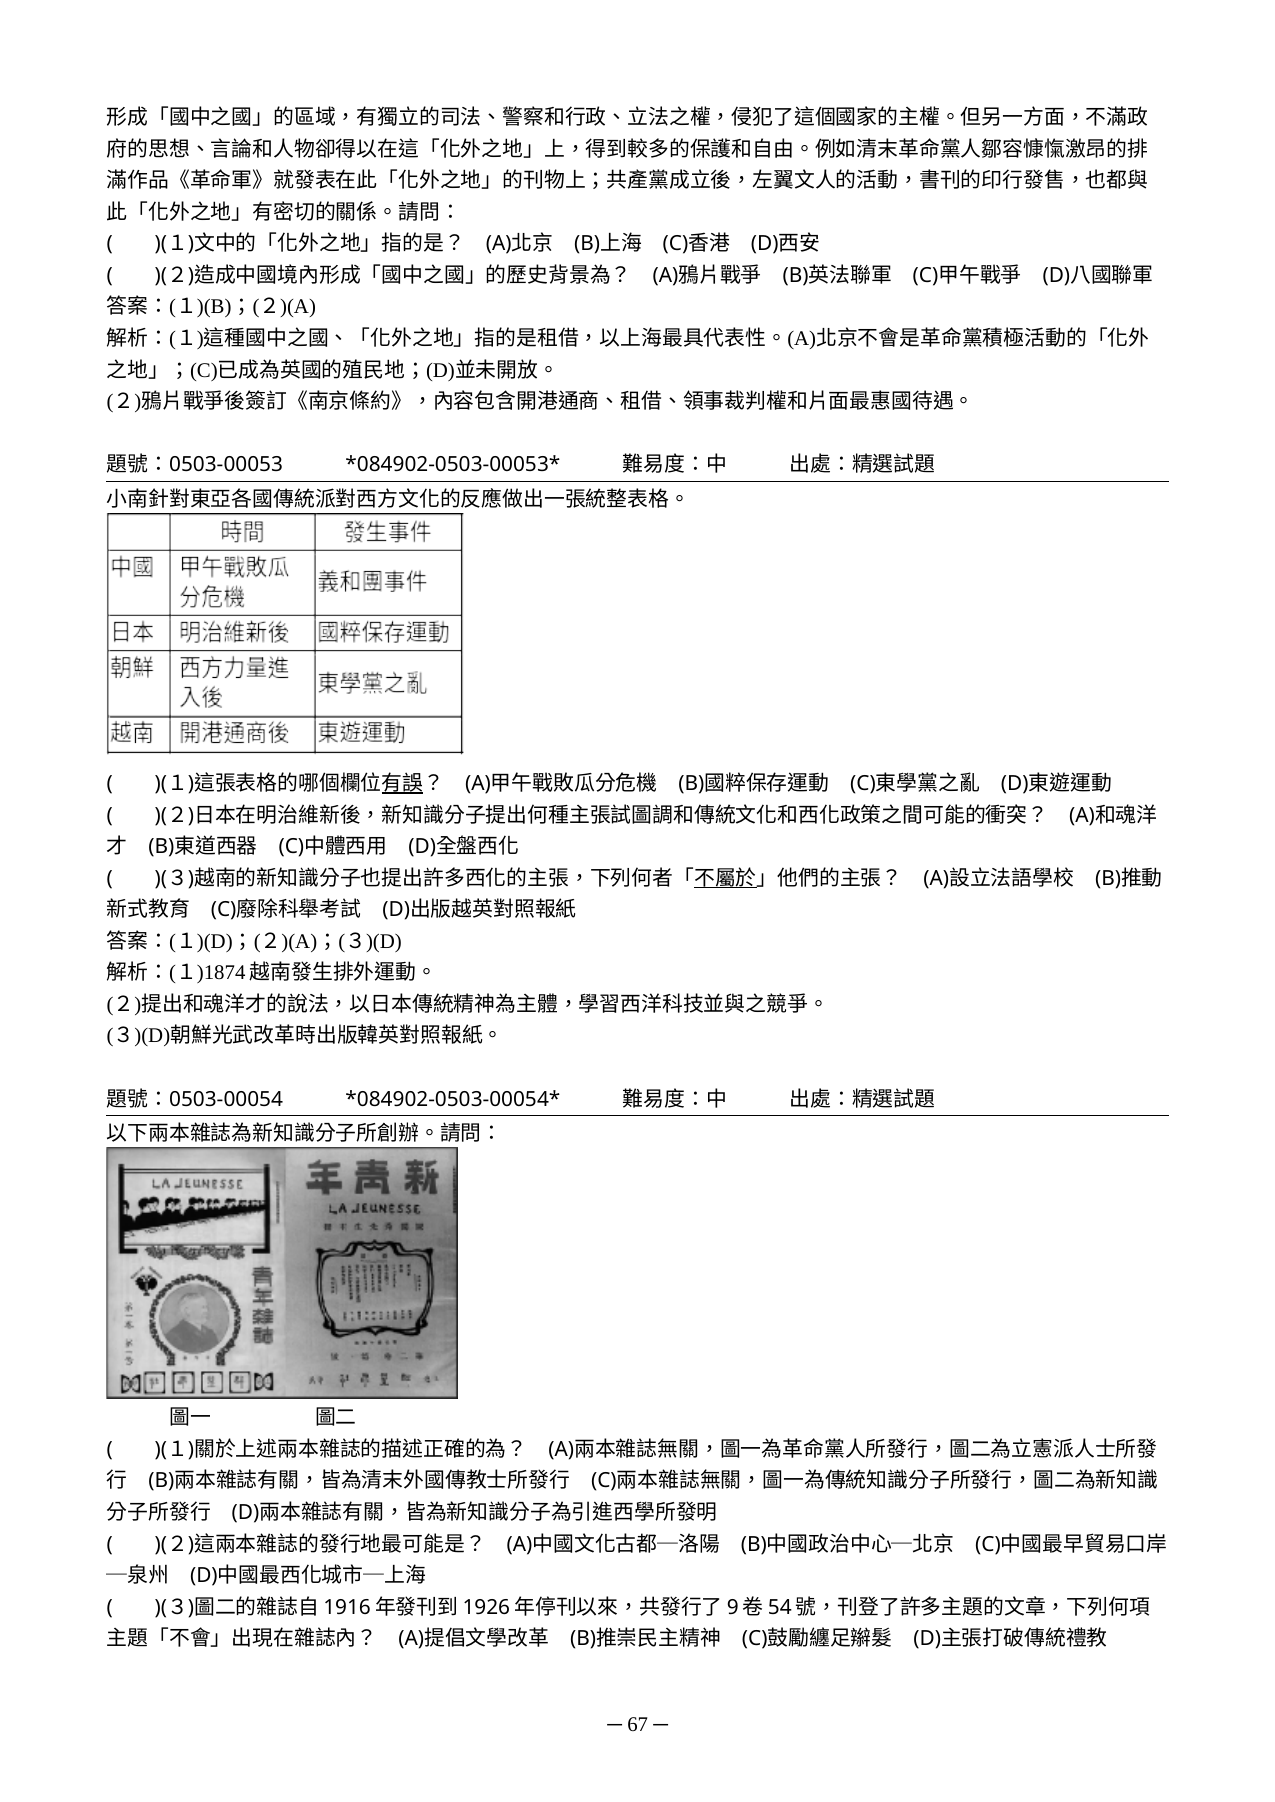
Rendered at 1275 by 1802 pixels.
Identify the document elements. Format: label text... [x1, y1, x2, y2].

text 題號：0503-00053 *084902-0503-00053* 難易度：中 出處：精選試題 [106, 447, 1169, 481]
text 小南針對東亞各國傳統派對西方文化的反應做出一張統整表格。 ( )(１)這張表格的哪個欄位有誤？ (A)甲午戰敗瓜分危機 (B)國粹保存運動 (C)東學黨之亂 (D)東遊運動 ( )(２)日本在明治維新後，新知識分子提出何種主張試圖調和傳統文化和西化政策之間可能的衝突？ (A)和魂洋才 (B)東道西器 (C)中體西用 (D)全盤西化 ( )(３)越南的新知識分子也提出許多西化的主張，下列何者「不屬於」他們的主張？ (A)設立法語學校 (B)推動新式教育 (C)廢除科舉考試 (D)出版越英對照報紙 [106, 482, 1169, 923]
text 形成「國中之國」的區域，有獨立的司法、警察和行政、立法之權，侵犯了這個國家的主權。但另一方面，不滿政府的思想、言論和人物卻得以在這「化外之地」上，得到較多的保護和自由。例如清末革命黨人鄒容慷愾激昂的排滿作品《革命軍》就發表在此「化外之地」的刊物上；共產黨成立後，左翼文人的活動，書刊的印行發售，也都與此「化外之地」有密切的關係。請問： ( )(１)文中的「化外之地」指的是？ (A)北京 (B)上海 (C)香港 (D)西安 ( )(２)造成中國境內形成「國中之國」的歷史背景為？ (A)鴉片戰爭 (B)英法聯軍 (C)甲午戰爭 (D)八國聯軍 [106, 100, 1169, 289]
text 題號：0503-00054 *084902-0503-00054* 難易度：中 出處：精選試題 [106, 1081, 1169, 1115]
text 答案：(１)(D)；(２)(A)；(３)(D) [106, 923, 1169, 955]
text 解析：(１)1874越南發生排外運動。 (２)提出和魂洋才的說法，以日本傳統精神為主體，學習西洋科技並與之競爭。 (３)(D)朝鮮光武改革時出版韓英對照報紙。 [106, 955, 1169, 1050]
text 以下兩本雜誌為新知識分子所創辦。請問： 圖一 圖二 ( )(１)關於上述兩本雜誌的描述正確的為？ (A)兩本雜誌無關，圖一為革命黨人所發行，圖二為立憲派人士所發行 (B)兩本雜誌有關，皆為清末外國傳教士所發行 (C)兩本雜誌無關，圖一為傳統知識分子所發行，圖二為新知識分子所發行 (D)兩本雜誌有關，皆為新知識分子為引進西學所發明 ( )(２)這兩本雜誌的發行地最可能是？ (A)中國文化古都─洛陽 (B)中國政治中心─北京 (C)中國最早貿易口岸─泉州 (D)中國最西化城市─上海 ( )(３)圖二的雜誌自1916年發刊到1926年停刊以來，共發行了9卷54號，刊登了許多主題的文章，下列何項主題「不會」出現在雜誌內？ (A)提倡文學改革 (B)推崇民主精神 (C)鼓勵纏足辮髮 (D)主張打破傳統禮教 [106, 1116, 1169, 1652]
text 解析：(１)這種國中之國、「化外之地」指的是租借，以上海最具代表性。(A)北京不會是革命黨積極活動的「化外之地」；(C)已成為英國的殖民地；(D)並未開放。 (２)鴉片戰爭後簽訂《南京條約》，內容包含開港通商、租借、領事裁判權和片面最惠國待遇。 [106, 321, 1169, 415]
text 答案：(１)(B)；(２)(A) [106, 289, 1169, 321]
